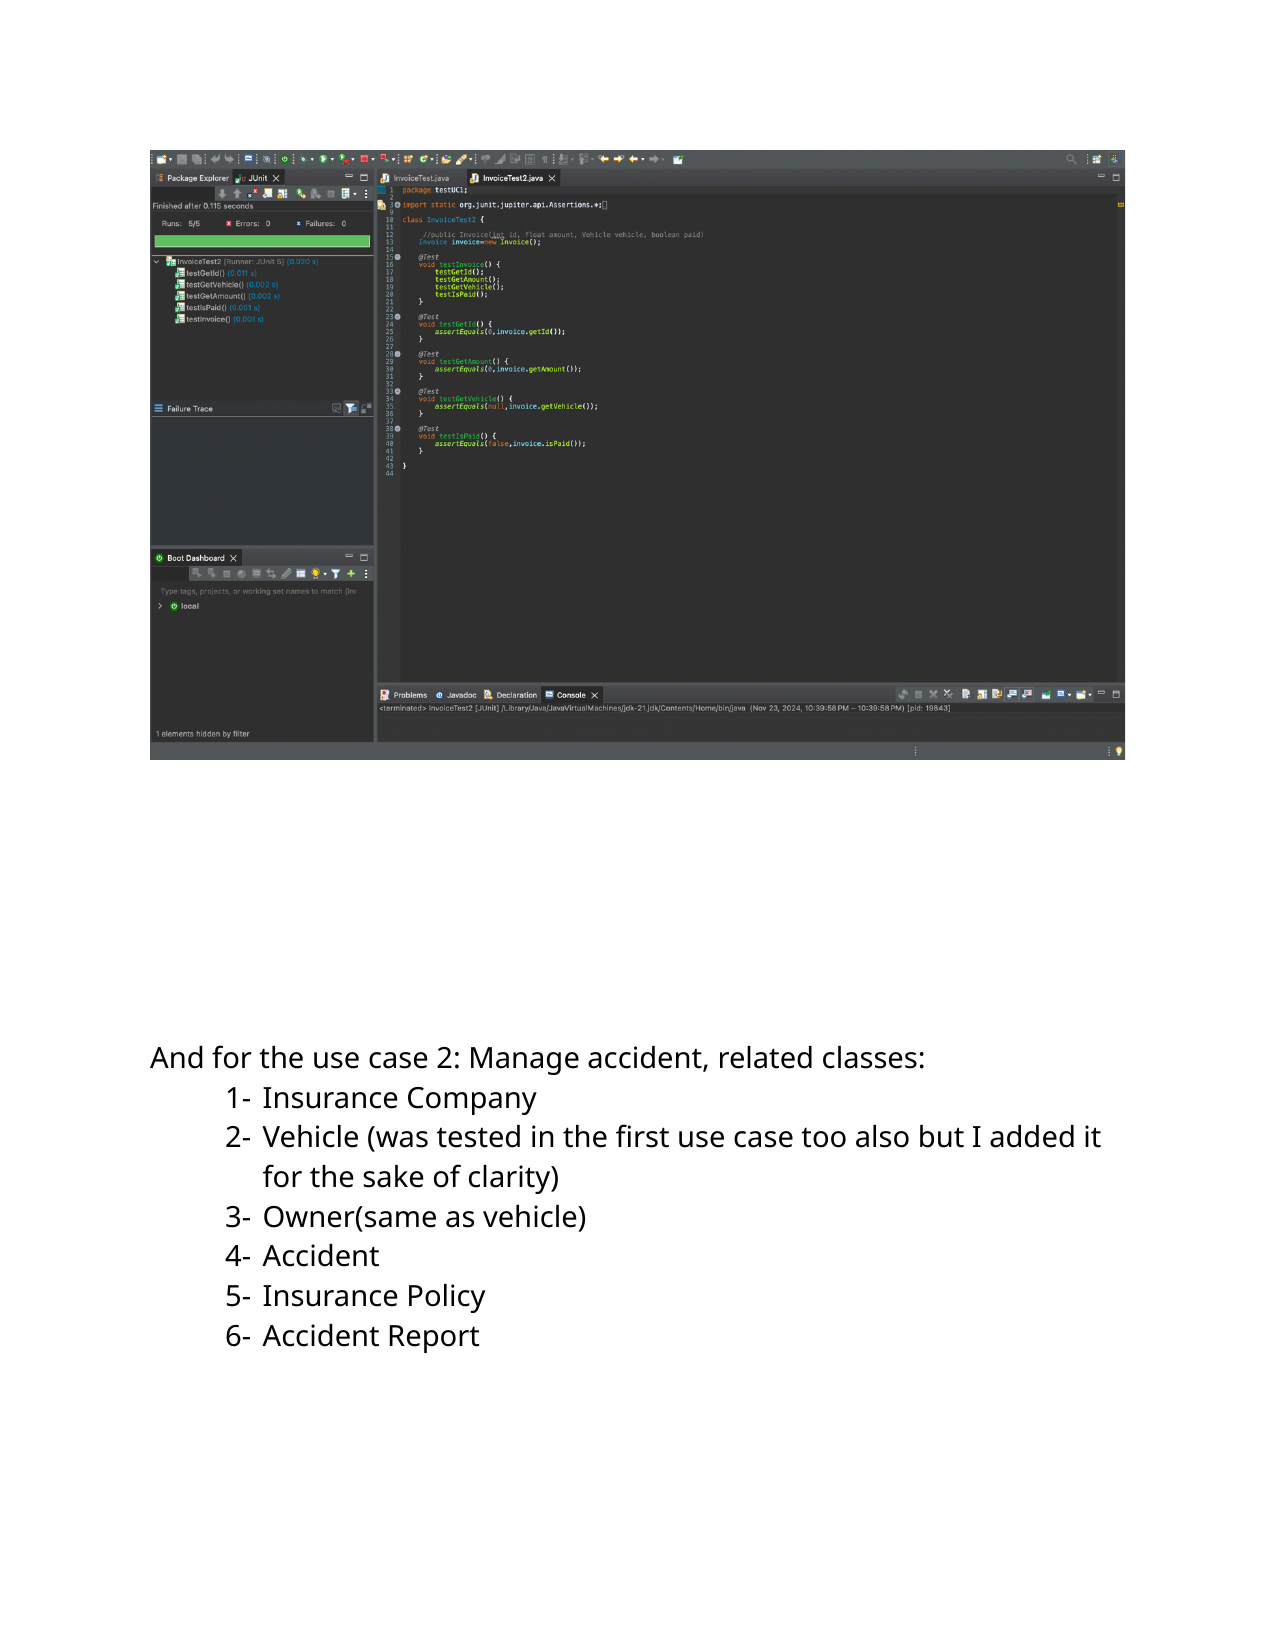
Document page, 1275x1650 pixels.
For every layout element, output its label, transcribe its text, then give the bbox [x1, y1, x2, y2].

list Insurance Company [225, 1077, 1125, 1117]
list Vehicle (was tested in the first use case too also but I added it for the sake of clarity) [225, 1117, 1125, 1196]
list Insurance Policy [225, 1275, 1125, 1315]
list Accident [225, 1236, 1125, 1275]
list Accident Report [225, 1315, 1125, 1355]
list Owner(same as vehicle) [225, 1196, 1125, 1236]
picture [150, 150, 1125, 760]
text And for the use case 2: Manage accident, related classes: [150, 1037, 1125, 1077]
